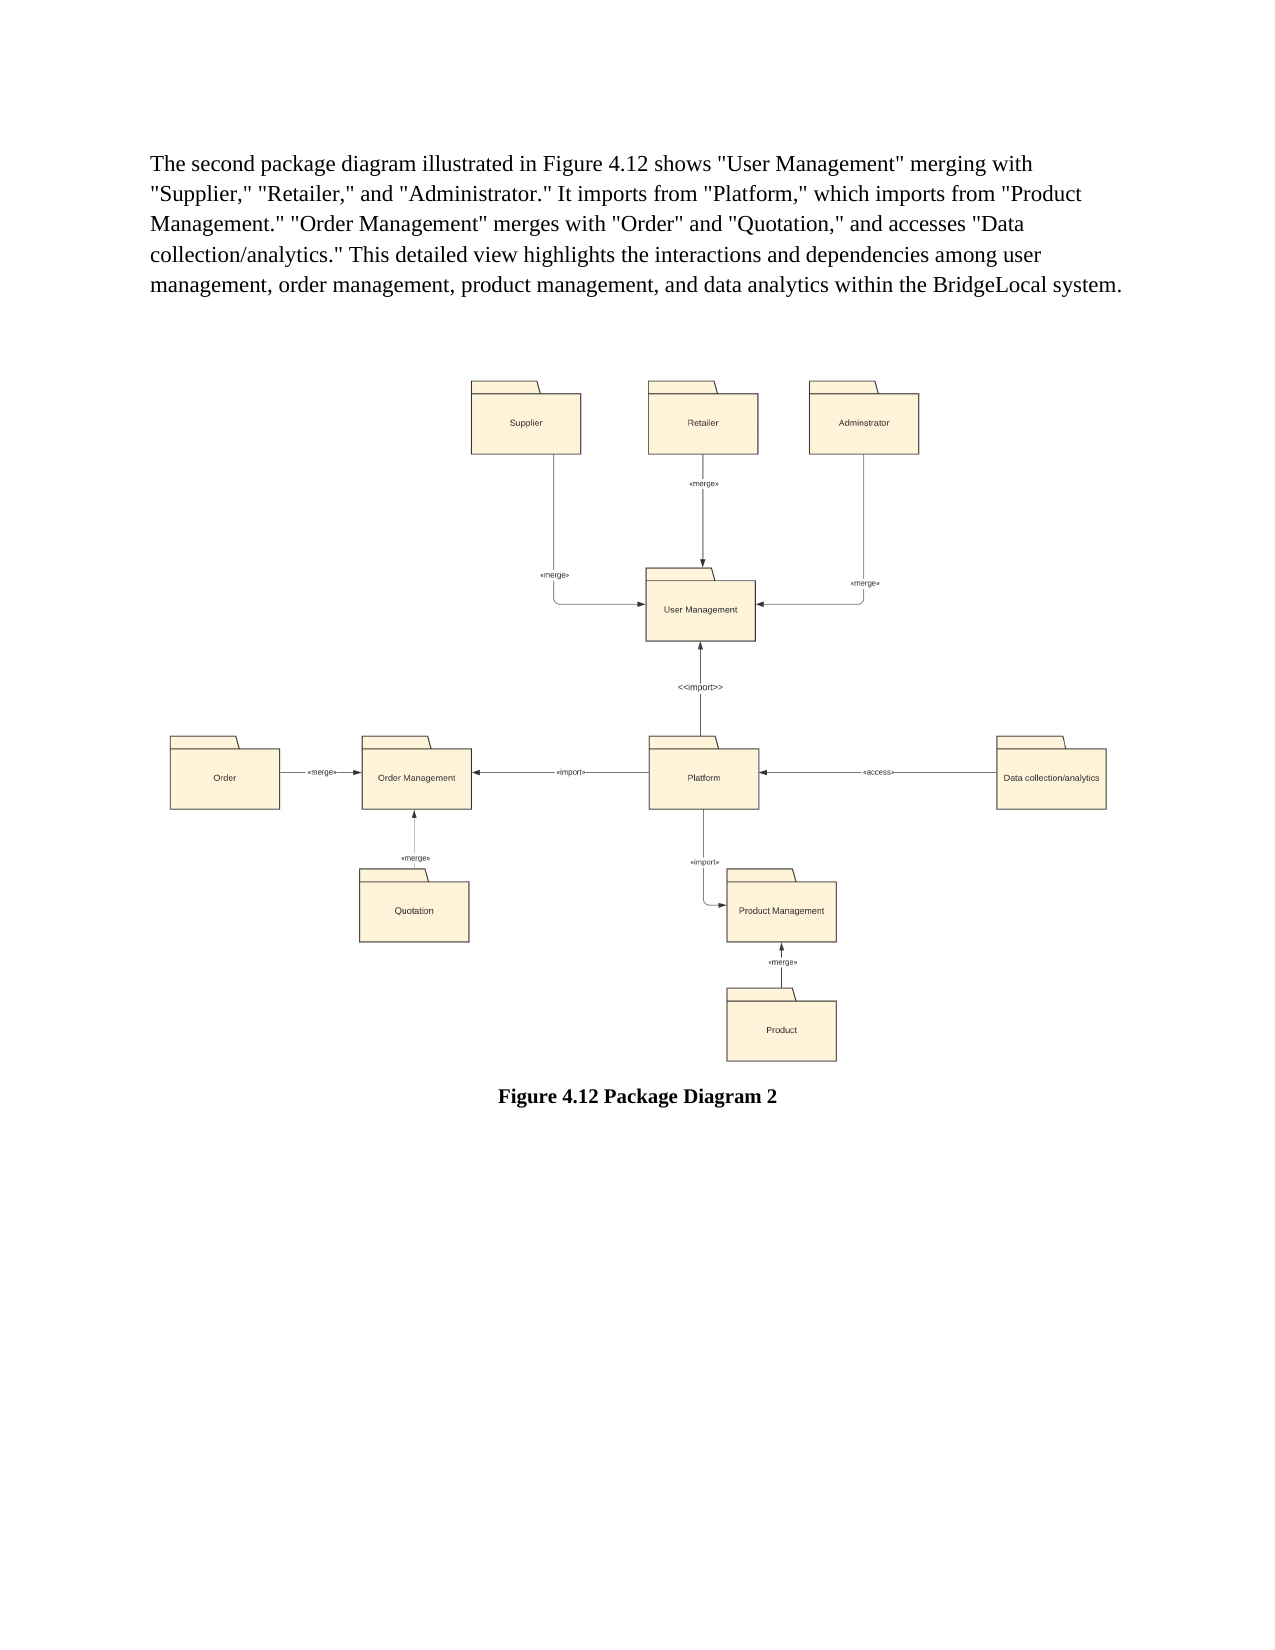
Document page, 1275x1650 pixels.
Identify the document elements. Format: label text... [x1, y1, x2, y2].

picture [150, 361, 1125, 1081]
text Figure 4.12 Package Diagram 2 [150, 1084, 1125, 1108]
text The second package diagram illustrated in Figure 4.12 shows "User Management" merging with "Supplier," "Retailer," and "Administrator." It imports from "Platform," which imports from "Product Management." "Order Management" merges with "Order" and "Quotation," and accesses "Data collection/analytics." This detailed view highlights the interactions and dependencies among user management, order management, product management, and data analytics within the BridgeLocal system. [150, 150, 1125, 297]
